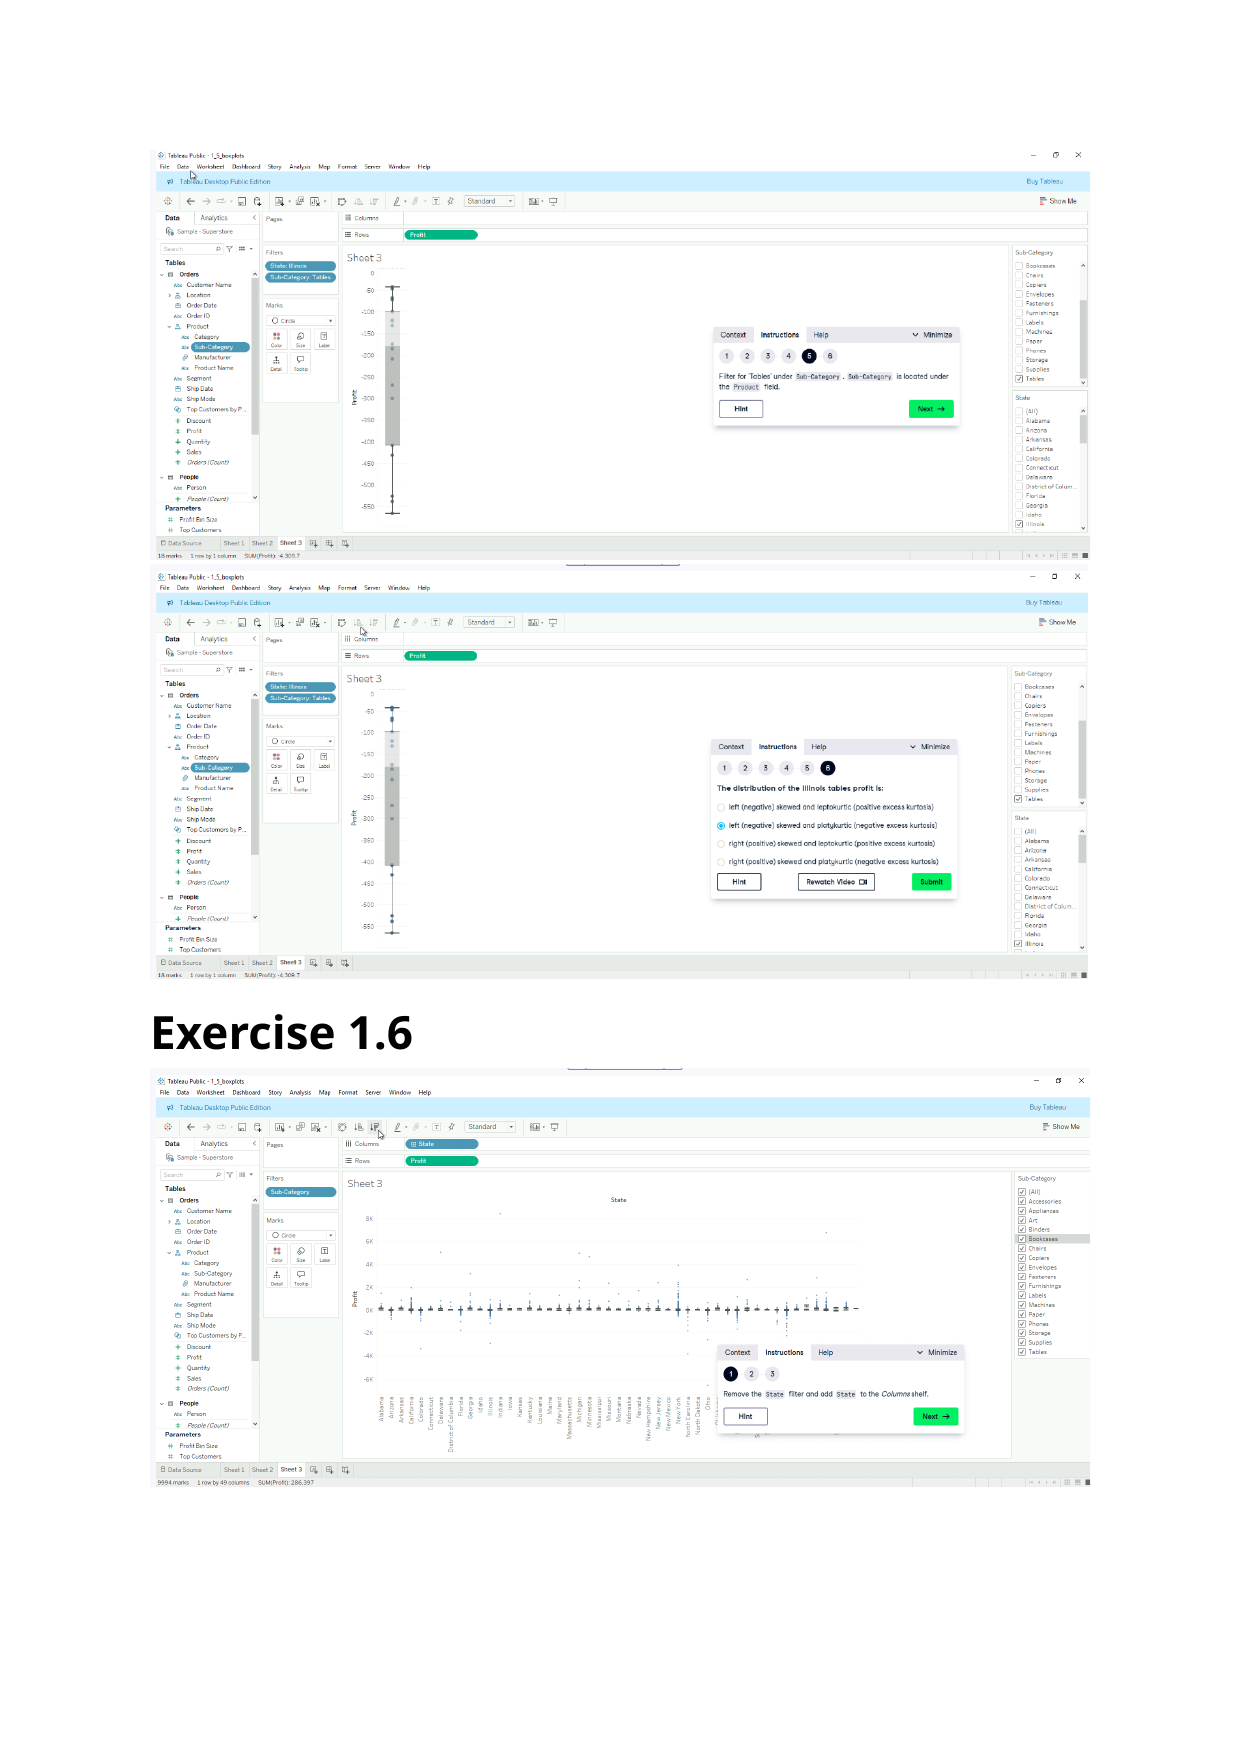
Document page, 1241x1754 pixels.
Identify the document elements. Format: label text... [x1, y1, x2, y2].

text Exercise 1.6 [150, 1001, 1090, 1068]
picture [150, 564, 1088, 979]
picture [150, 1068, 1091, 1487]
picture [150, 150, 1091, 560]
